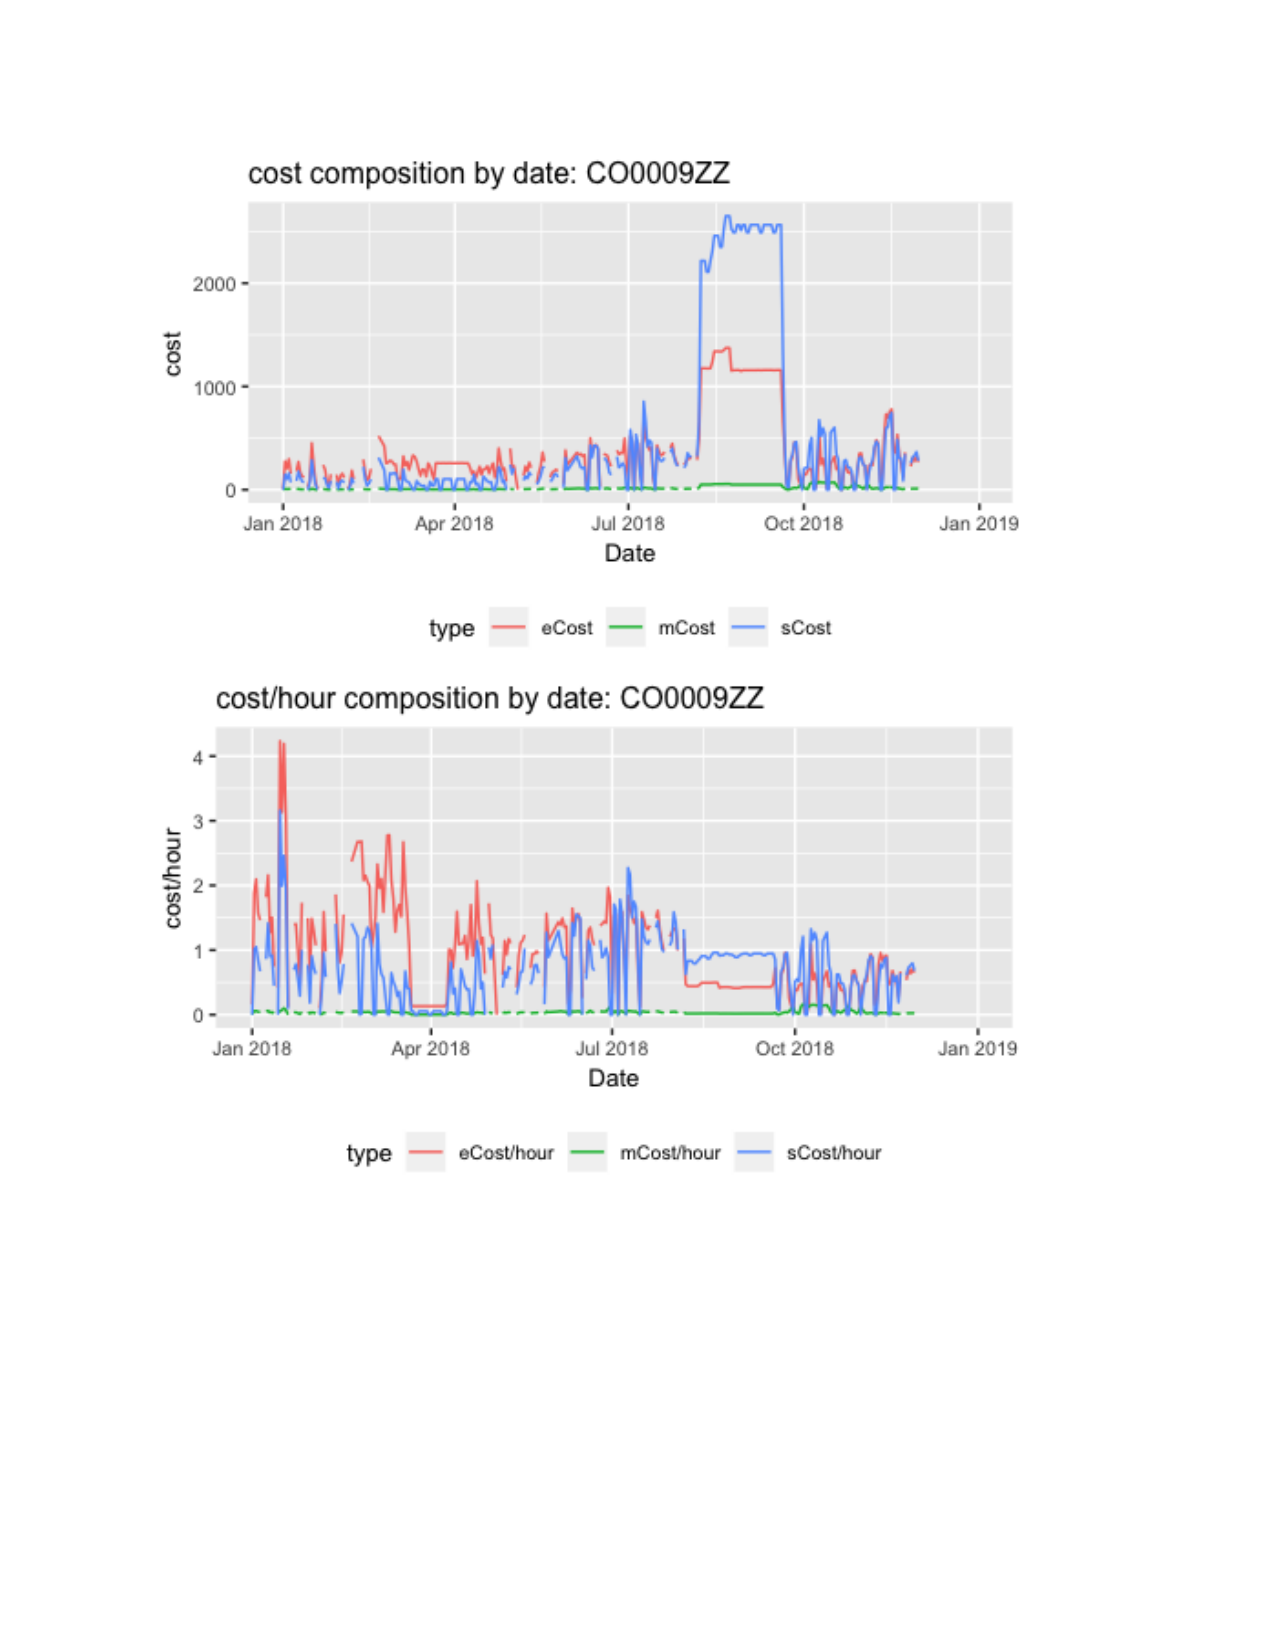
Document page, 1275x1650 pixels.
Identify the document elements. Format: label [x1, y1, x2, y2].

picture [150, 150, 1025, 1200]
